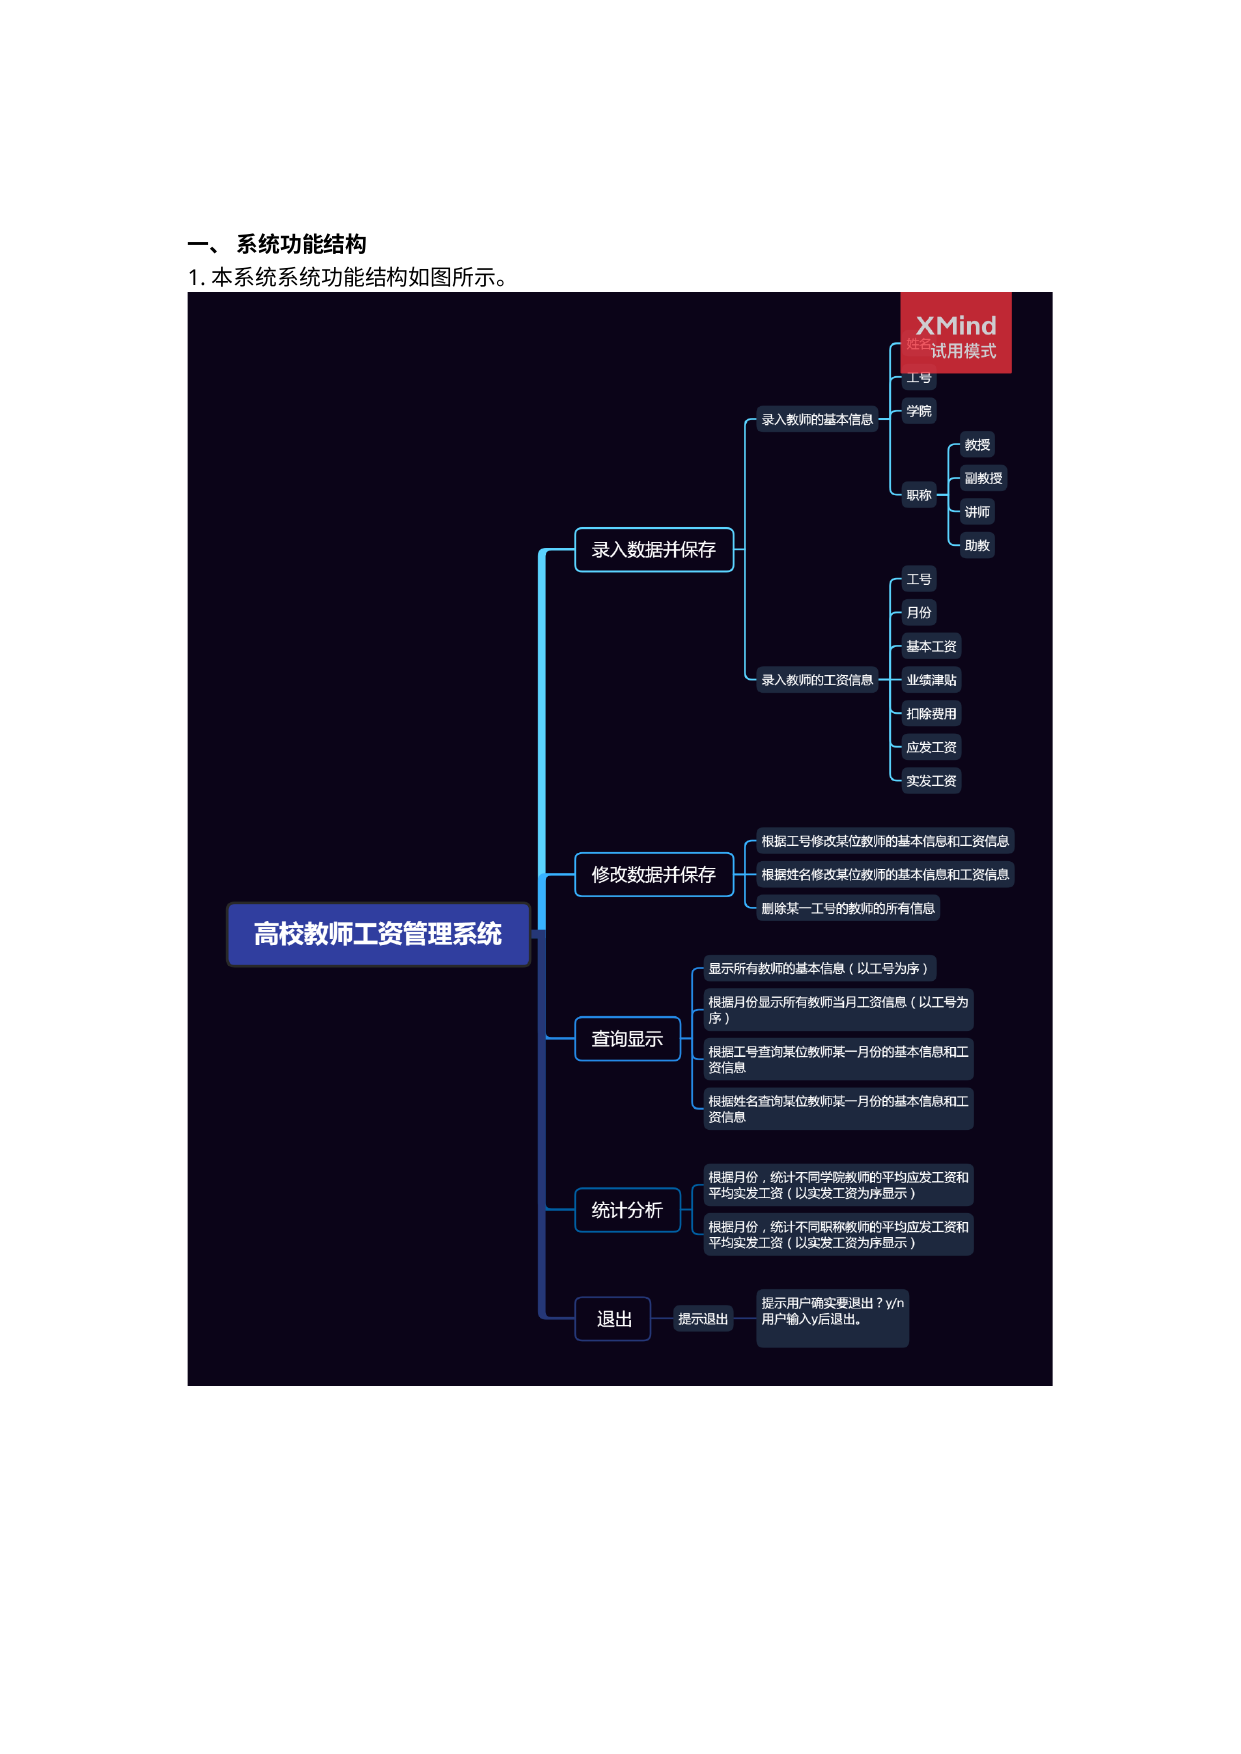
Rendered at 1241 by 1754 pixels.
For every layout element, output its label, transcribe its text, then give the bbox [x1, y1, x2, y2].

text 一、 系统功能结构 [187, 227, 1053, 259]
text 1. 本系统系统功能结构如图所示。 [187, 259, 1053, 292]
picture [187, 292, 1053, 1386]
